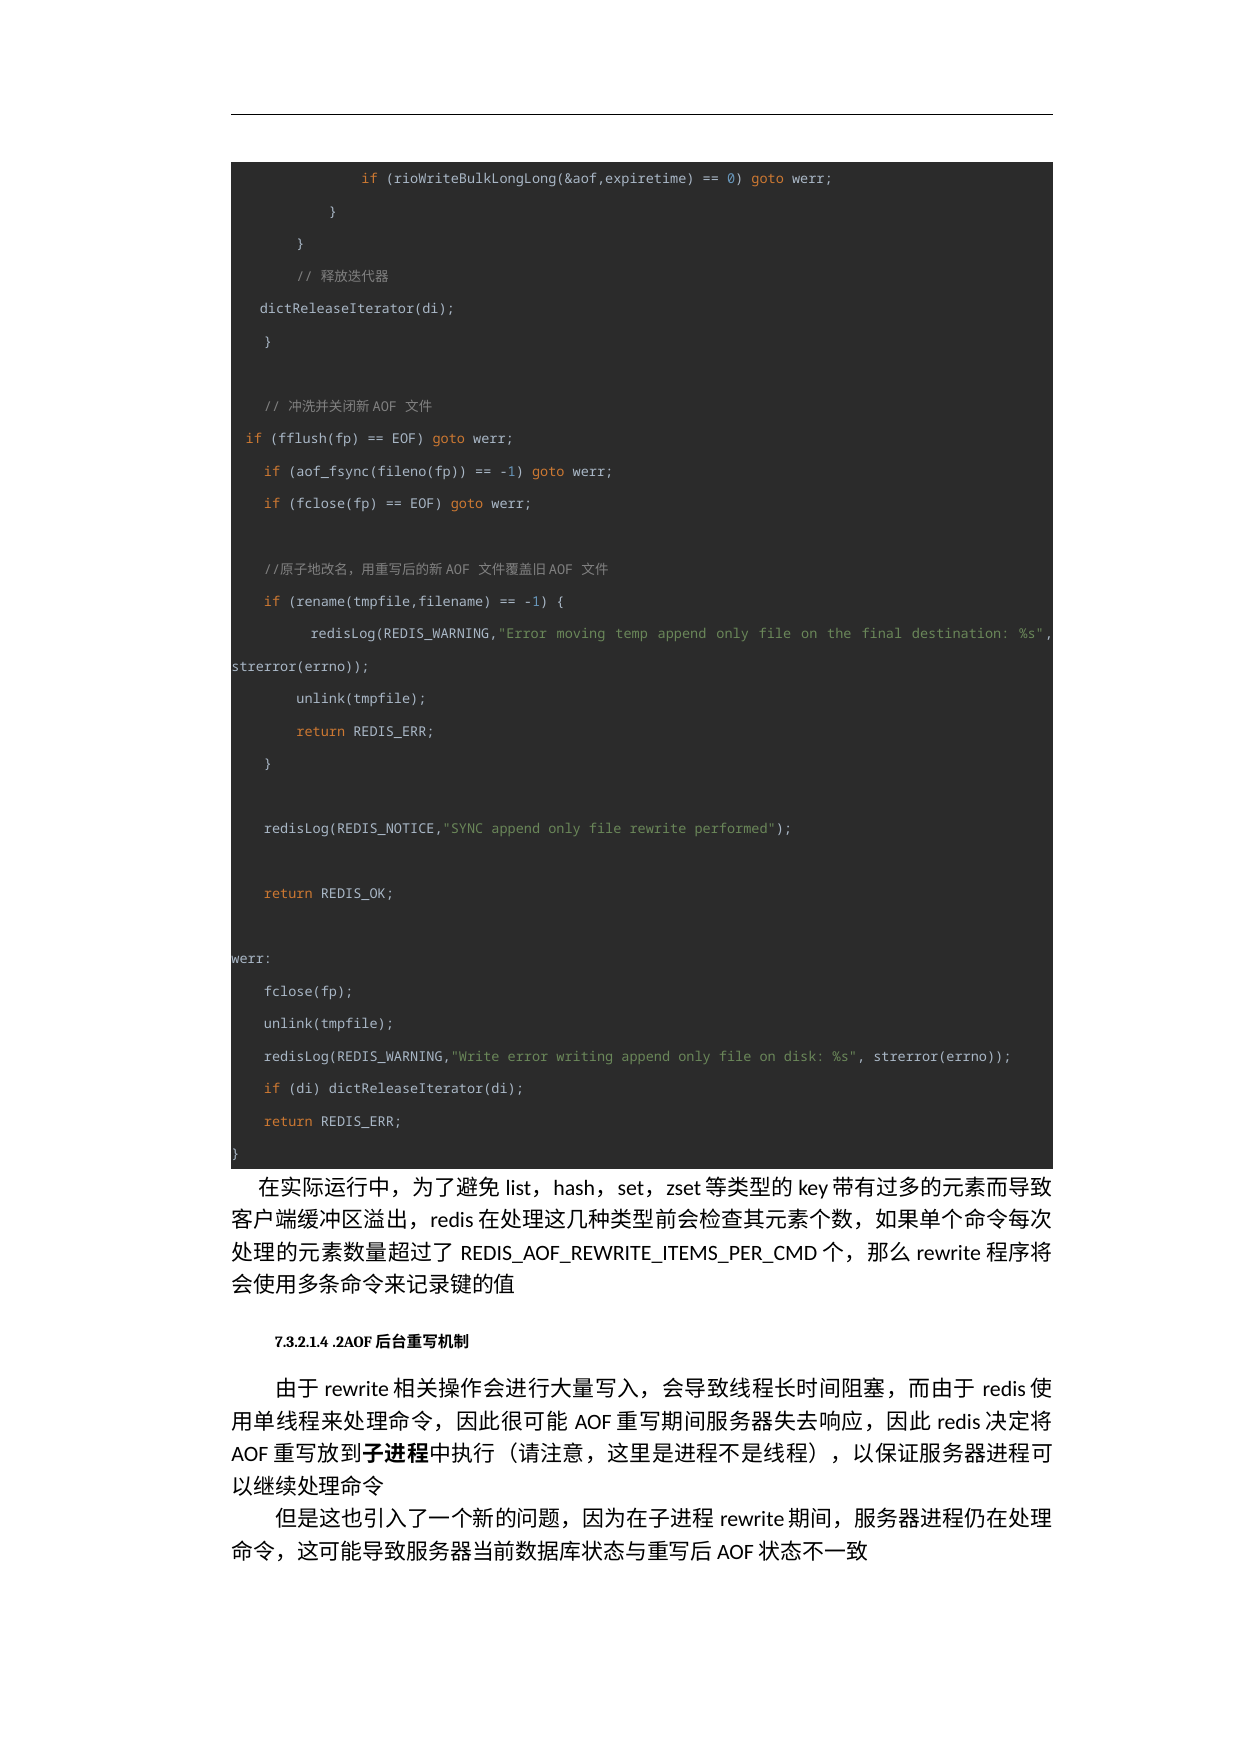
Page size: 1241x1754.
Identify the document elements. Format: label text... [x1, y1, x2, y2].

text // 冲洗并关闭新 AOF 文件 if (fflush(fp) == EOF) goto werr; if (aof_fsync(fileno(fp)) == -1) goto werr; if (fclose(fp) == EOF) goto werr; //原子地改名，用重写后的新 AOF 文件覆盖旧 AOF 文件 if (rename(tmpfile,filename) == -1) { redisLog(REDIS_WARNING,"Error moving temp append only file on the final destination: %s", strerror(errno)); unlink(tmpfile); return REDIS_ERR; } redisLog(REDIS_NOTICE,"SYNC append only file rewrite performed"); return REDIS_OK; werr: fclose(fp); unlink(tmpfile); redisLog(REDIS_WARNING,"Write error writing append only file on disk: %s", strerror(errno)); if (di) dictReleaseIterator(di); return REDIS_ERR; } [231, 357, 1053, 1169]
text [231, 162, 1053, 357]
subtitle 7.3.2.1.4 .2AOF后台重写机制 [231, 1324, 1053, 1357]
text 在实际运行中，为了避免list，hash，set，zset等类型的key带有过多的元素而导致客户端缓冲区溢出，redis在处理这几种类型前会检查其元素个数，如果单个命令每次处理的元素数量超过了REDIS_AOF_REWRITE_ITEMS_PER_CMD个，那么rewrite程序将会使用多条命令来记录键的值 [231, 1169, 1053, 1299]
text 但是这也引入了一个新的问题，因为在子进程rewrite期间，服务器进程仍在处理命令，这可能导致服务器当前数据库状态与重写后AOF状态不一致 [231, 1501, 1053, 1566]
text 由于rewrite相关操作会进行大量写入，会导致线程长时间阻塞，而由于redis使用单线程来处理命令，因此很可能AOF重写期间服务器失去响应，因此redis决定将AOF重写放到子进程中执行（请注意，这里是进程不是线程），以保证服务器进程可以继续处理命令 [231, 1371, 1053, 1501]
